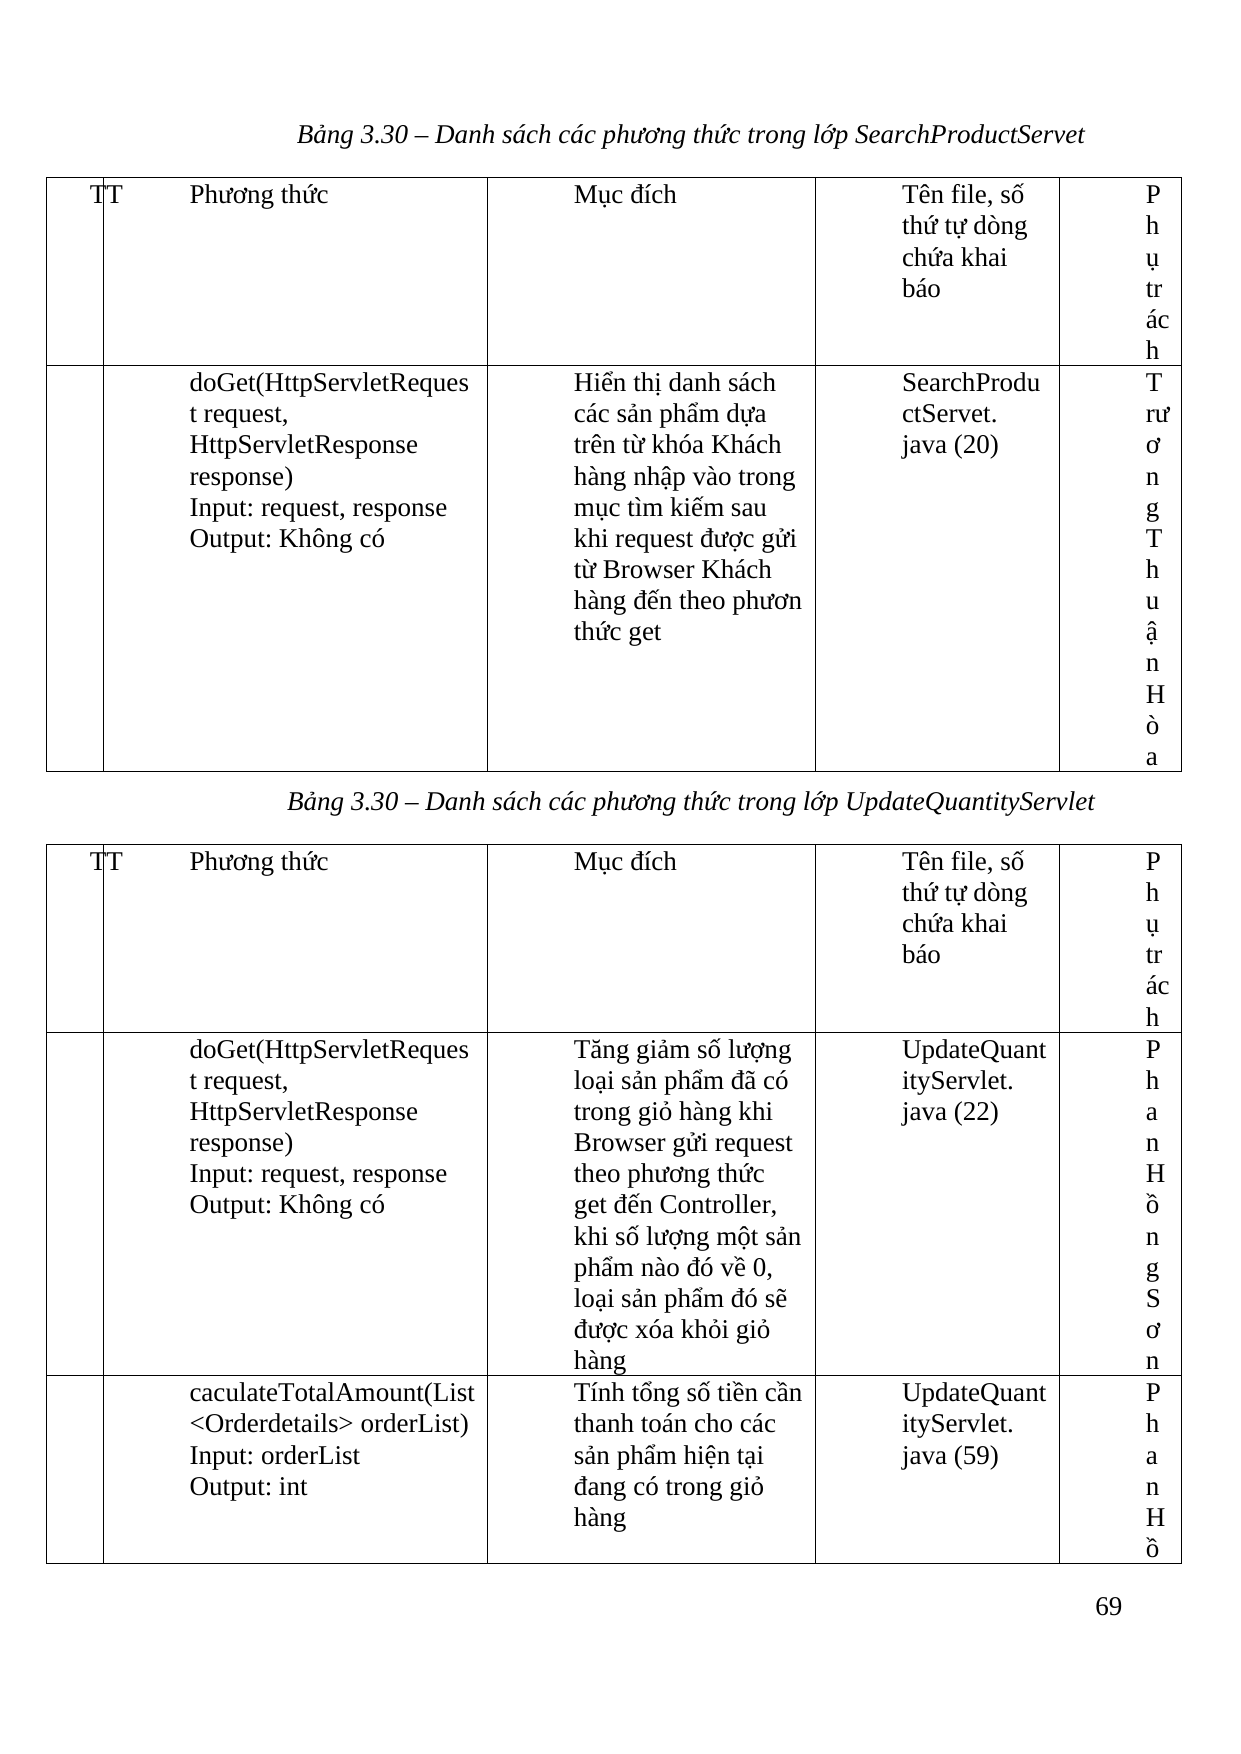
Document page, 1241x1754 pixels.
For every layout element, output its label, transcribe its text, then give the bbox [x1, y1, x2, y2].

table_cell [104, 1376, 487, 1563]
table_cell 1 [47, 1033, 103, 1375]
table_header TT [47, 178, 103, 365]
text Bảng 3.30 – Danh sách các phương thức trong lớp UpdateQuantityServlet [262, 785, 1122, 816]
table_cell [816, 1376, 1059, 1563]
table_cell Phan Hồng Sơn [1060, 1376, 1181, 1563]
table_header Mục đích [488, 178, 815, 365]
table_header Mục đích [488, 845, 815, 1032]
table_header Tên file, số thứ tự dòng chứa khai báo [816, 845, 1059, 1032]
table_cell 2 [47, 1376, 103, 1563]
table_cell Phan Hồng Sơn [1060, 1033, 1181, 1375]
table_cell SearchProductServet. java (20) [816, 366, 1059, 771]
table_cell doGet(HttpServletRequest request, HttpServletResponse response) Input: request, response Output: Không có [104, 1033, 487, 1375]
table_cell UpdateQuantityServlet. java (22) [816, 1033, 1059, 1375]
table_header Phụ trách [1060, 845, 1181, 1032]
table_header Phụ trách [1060, 178, 1181, 365]
table_header Phương thức [104, 178, 487, 365]
table_cell Trương Thuận Hòa [1060, 366, 1181, 771]
text Bảng 3.30 – Danh sách các phương thức trong lớp SearchProductServet [262, 118, 1122, 149]
table_cell 1 [47, 366, 103, 771]
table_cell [488, 1376, 815, 1563]
table_header TT [47, 845, 103, 1032]
table_cell Hiển thị danh sách các sản phẩm dựa trên từ khóa Khách hàng nhập vào trong mục tìm kiếm sau khi request được gửi từ Browser Khách hàng đến theo phươn thức get [488, 366, 815, 771]
table_cell doGet(HttpServletRequest request, HttpServletResponse response) Input: request, response Output: Không có [104, 366, 487, 771]
table_cell Tăng giảm số lượng loại sản phẩm đã có trong giỏ hàng khi Browser gửi request theo phương thức get đến Controller, khi số lượng một sản phẩm nào đó về 0, loại sản phẩm đó sẽ được xóa khỏi giỏ hàng [488, 1033, 815, 1375]
table_header Tên file, số thứ tự dòng chứa khai báo [816, 178, 1059, 365]
table_header Phương thức [104, 845, 487, 1032]
